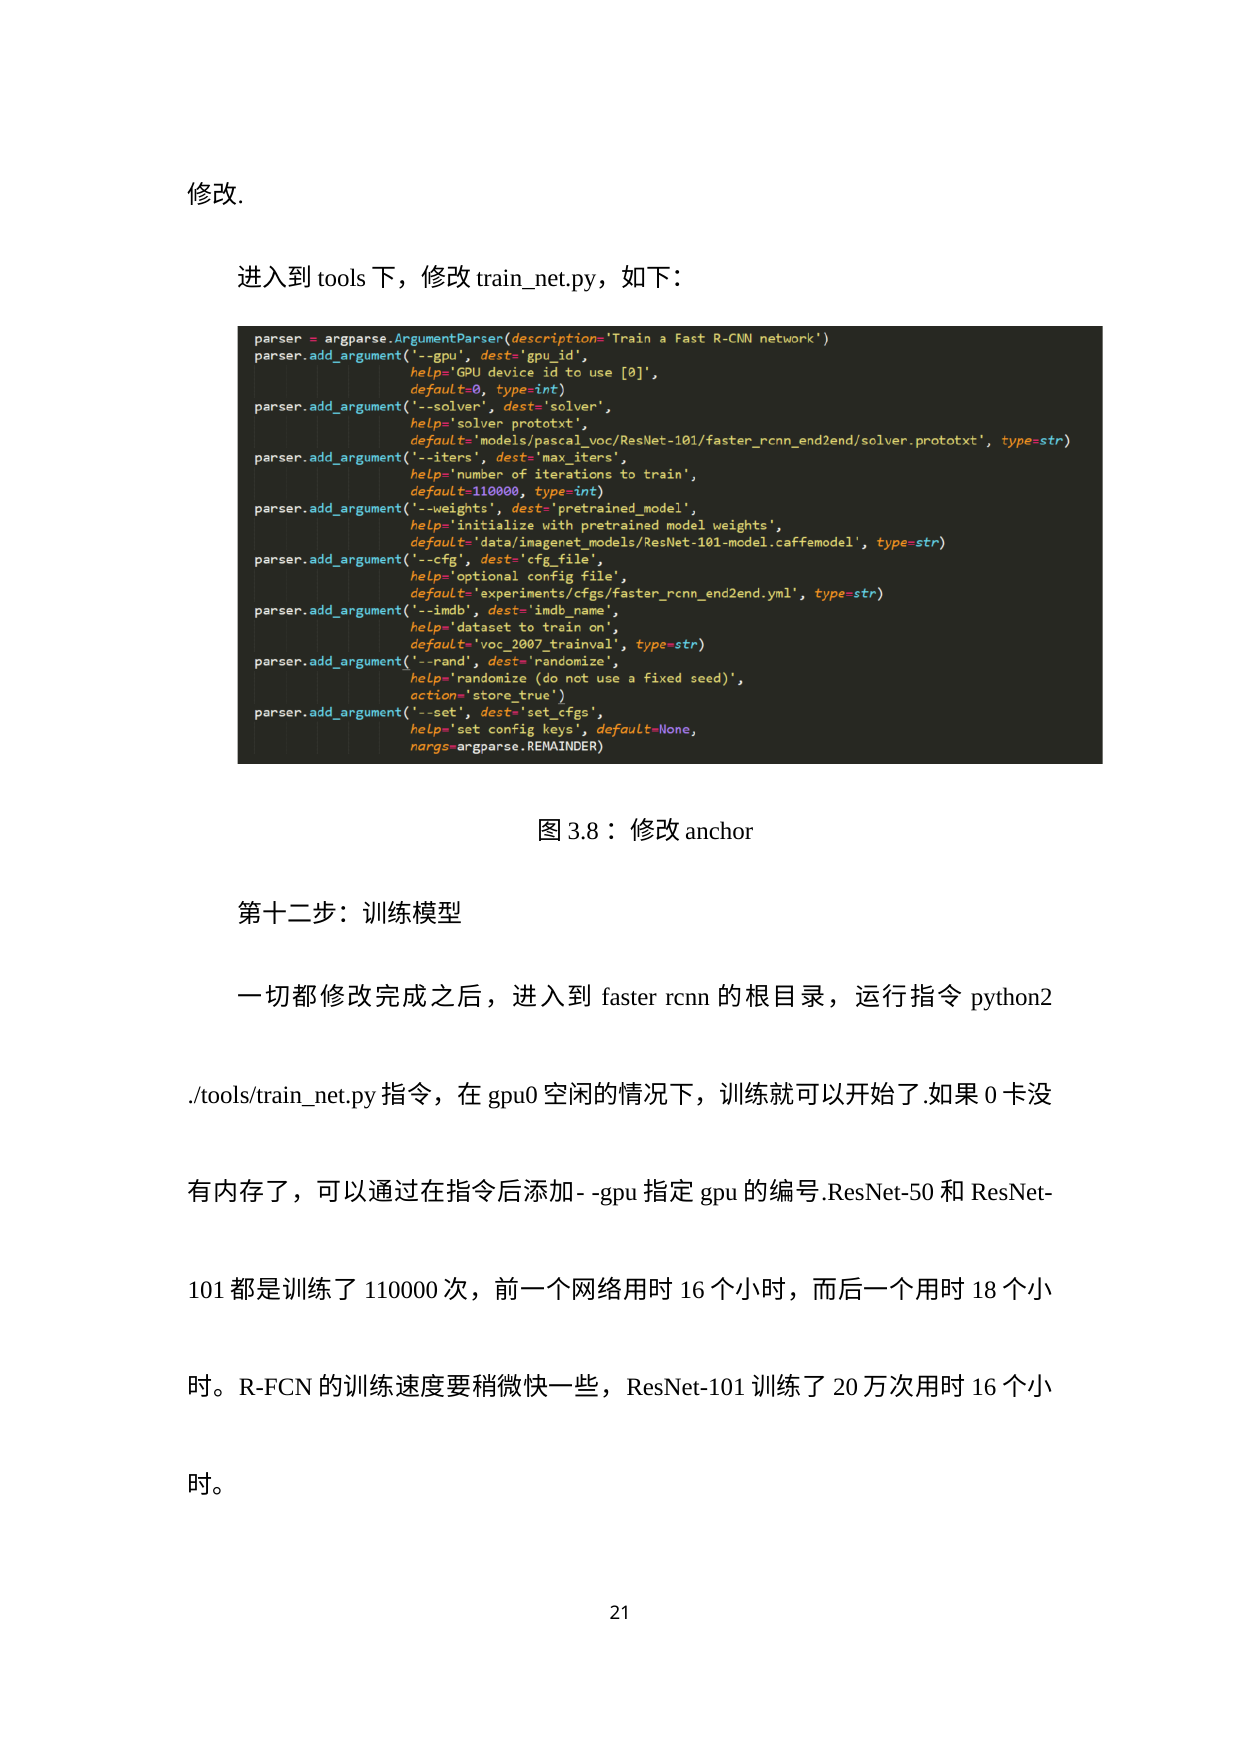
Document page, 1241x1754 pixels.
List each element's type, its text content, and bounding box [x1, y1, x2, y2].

text 进入到tools下，修改train_net.py，如下： [187, 243, 1053, 308]
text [187, 160, 1053, 225]
text 图3.8 ：修改anchor [187, 796, 1053, 861]
text 第十二步：训练模型 [187, 879, 1053, 944]
picture [237, 326, 1103, 764]
text 一切都修改完成之后，进入到faster rcnn的根目录，运行指令python2 ./tools/train_net.py指令，在gpu0空闲的情况下，训练就可以开始了.如果0卡没有内存了，可以通过在指令后添加- -gpu指定gpu的编号.ResNet-50和ResNet-101都是训练了110000次，前一个网络用时16个小时，而后一个用时18个小时。R-FCN的训练速度要稍微快一些，ResNet-101训练了20万次用时16个小时。 [187, 962, 1053, 1515]
